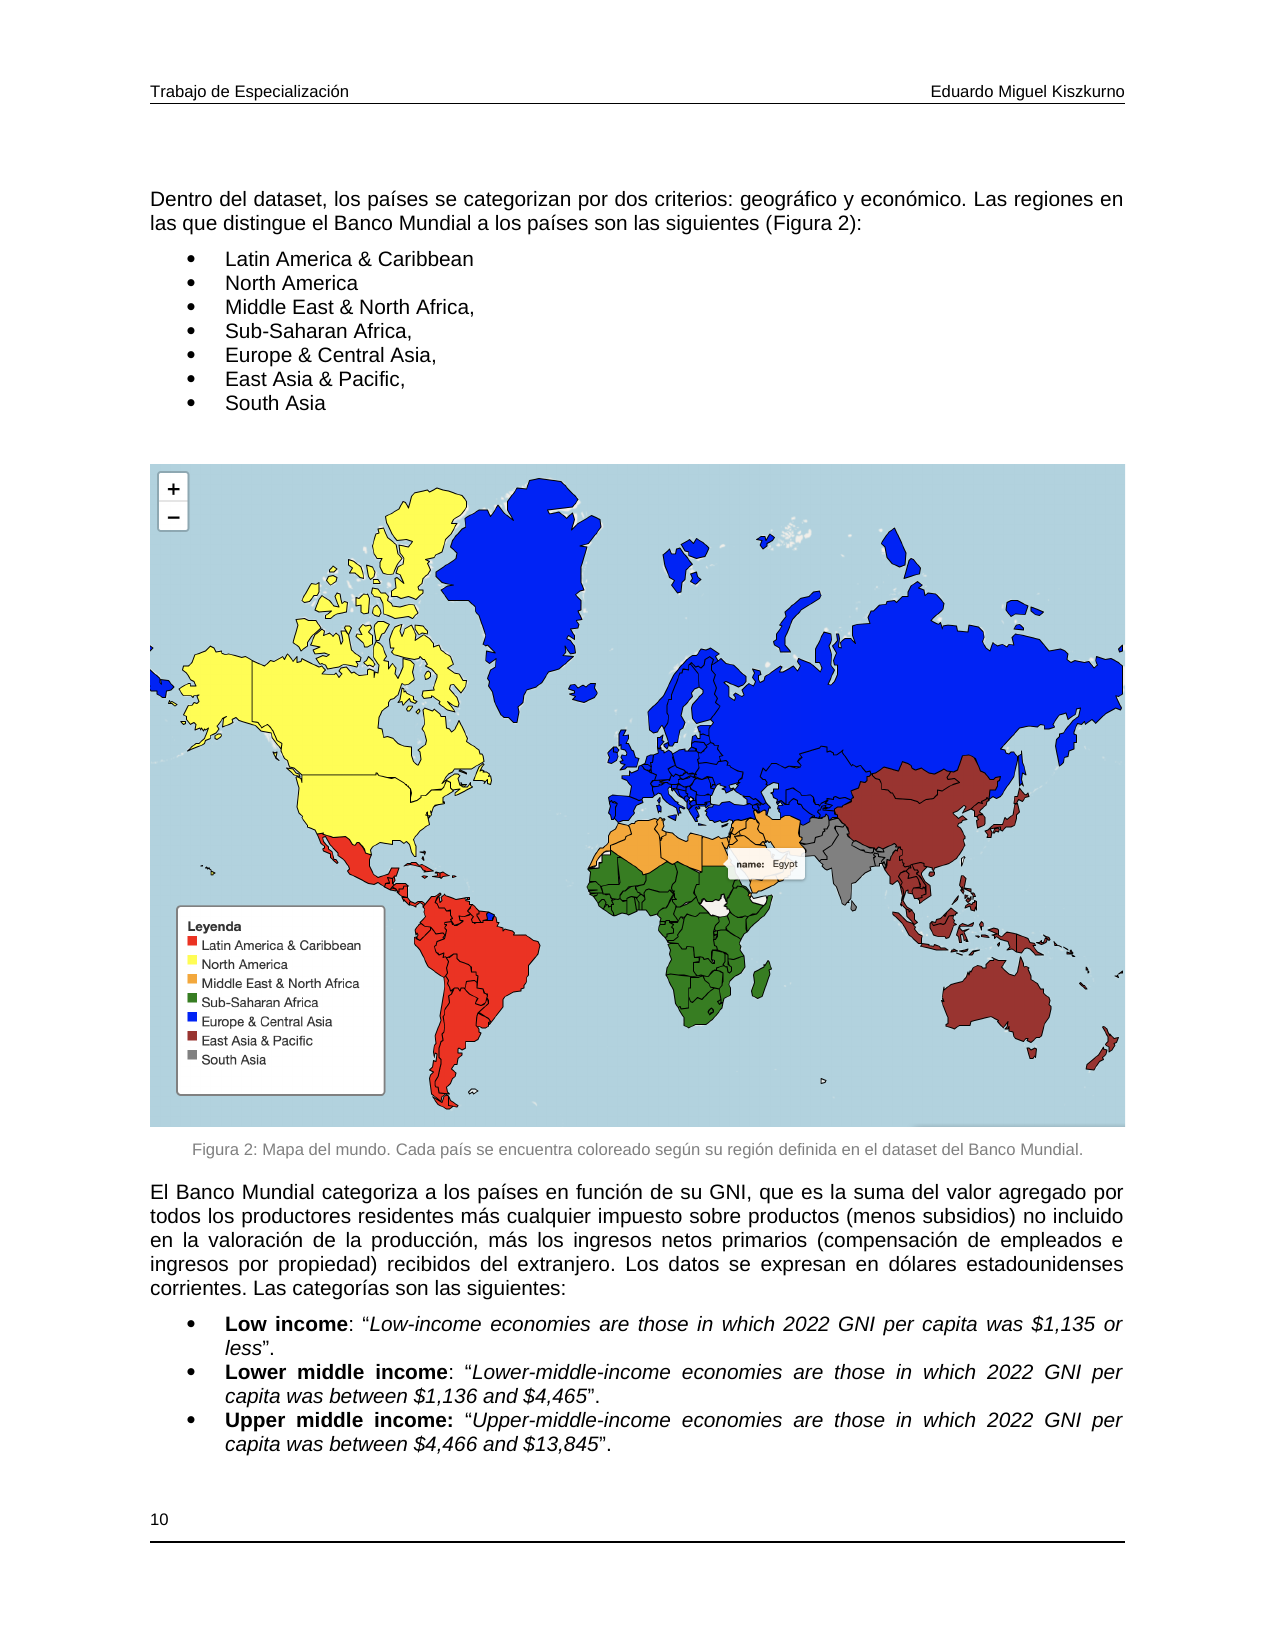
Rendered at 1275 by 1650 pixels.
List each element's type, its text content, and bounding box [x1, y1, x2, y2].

list Low income: “Low-income economies are those in which 2022 GNI per capita was $1,135 or less”. [187, 1312, 1125, 1360]
list South Asia [187, 391, 1125, 415]
list Sub-Saharan Africa, [187, 319, 1125, 343]
text Figura 2: Mapa del mundo. Cada país se encuentra coloreado según su región definida en el dataset del Banco Mundial. [150, 1139, 1125, 1159]
list Middle East & North Africa, [187, 295, 1125, 319]
picture [150, 464, 1125, 1127]
text Dentro del dataset, los países se categorizan por dos criterios: geográfico y económico. Las regiones en las que distingue el Banco Mundial a los países son las siguientes (Figura 2): [150, 186, 1125, 234]
list Upper middle income: “Upper-middle-income economies are those in which 2022 GNI per capita was between $4,466 and $13,845”. [187, 1408, 1125, 1456]
list Lower middle income: “Lower-middle-income economies are those in which 2022 GNI per capita was between $1,136 and $4,465”. [187, 1360, 1125, 1408]
list East Asia & Pacific, [187, 367, 1125, 391]
list Latin America & Caribbean [187, 247, 1125, 271]
text El Banco Mundial categoriza a los países en función de su GNI, que es la suma del valor agregado por todos los productores residentes más cualquier impuesto sobre productos (menos subsidios) no incluido en la valoración de la producción, más los ingresos netos primarios (compensación de empleados e ingresos por propiedad) recibidos del extranjero. Los datos se expresan en dólares estadounidenses corrientes. Las categorías son las siguientes: [150, 1179, 1125, 1299]
list Europe & Central Asia, [187, 343, 1125, 367]
list North America [187, 271, 1125, 295]
